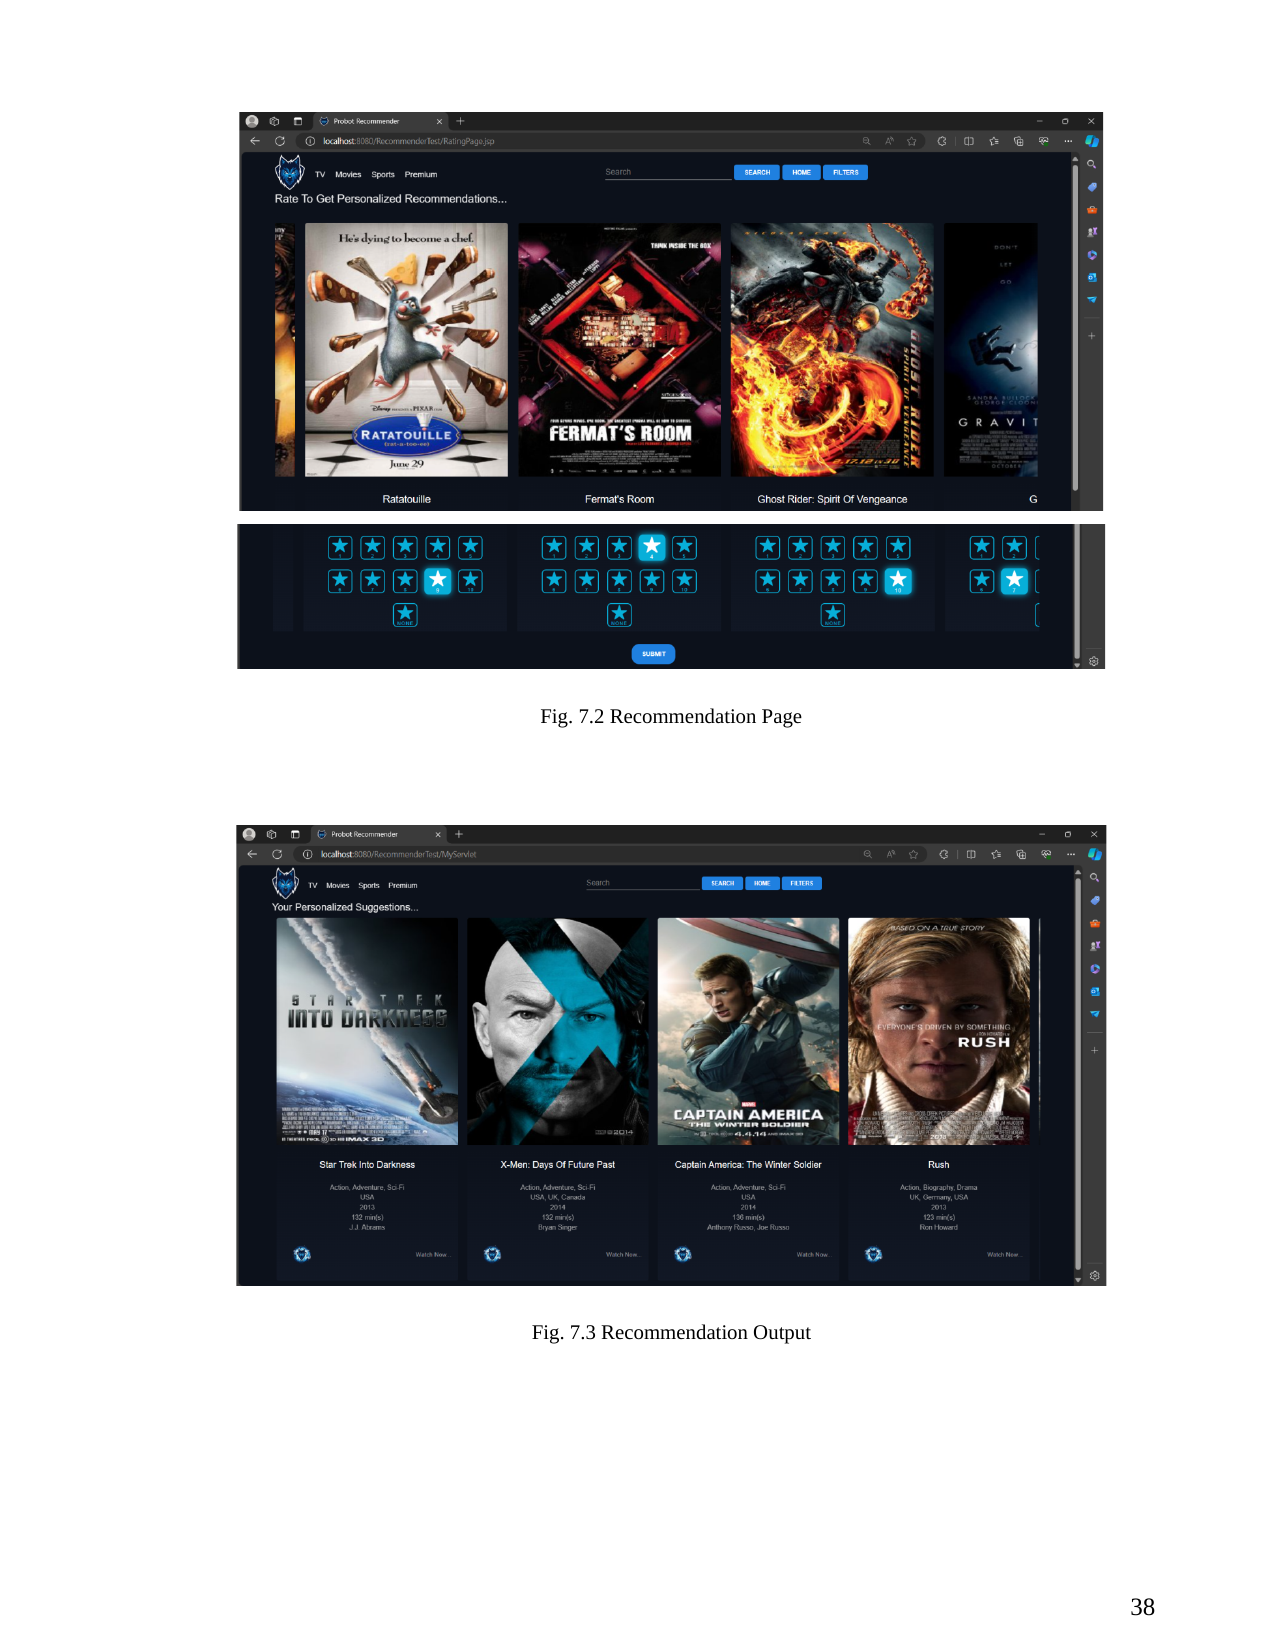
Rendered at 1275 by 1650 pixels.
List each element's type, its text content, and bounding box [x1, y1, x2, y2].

picture [239, 112, 1104, 511]
text Fig. 7.2 Recommendation Page [187, 704, 1155, 728]
text Fig. 7.3 Recommendation Output [187, 1320, 1155, 1344]
picture [236, 825, 1107, 1286]
picture [237, 524, 1106, 669]
